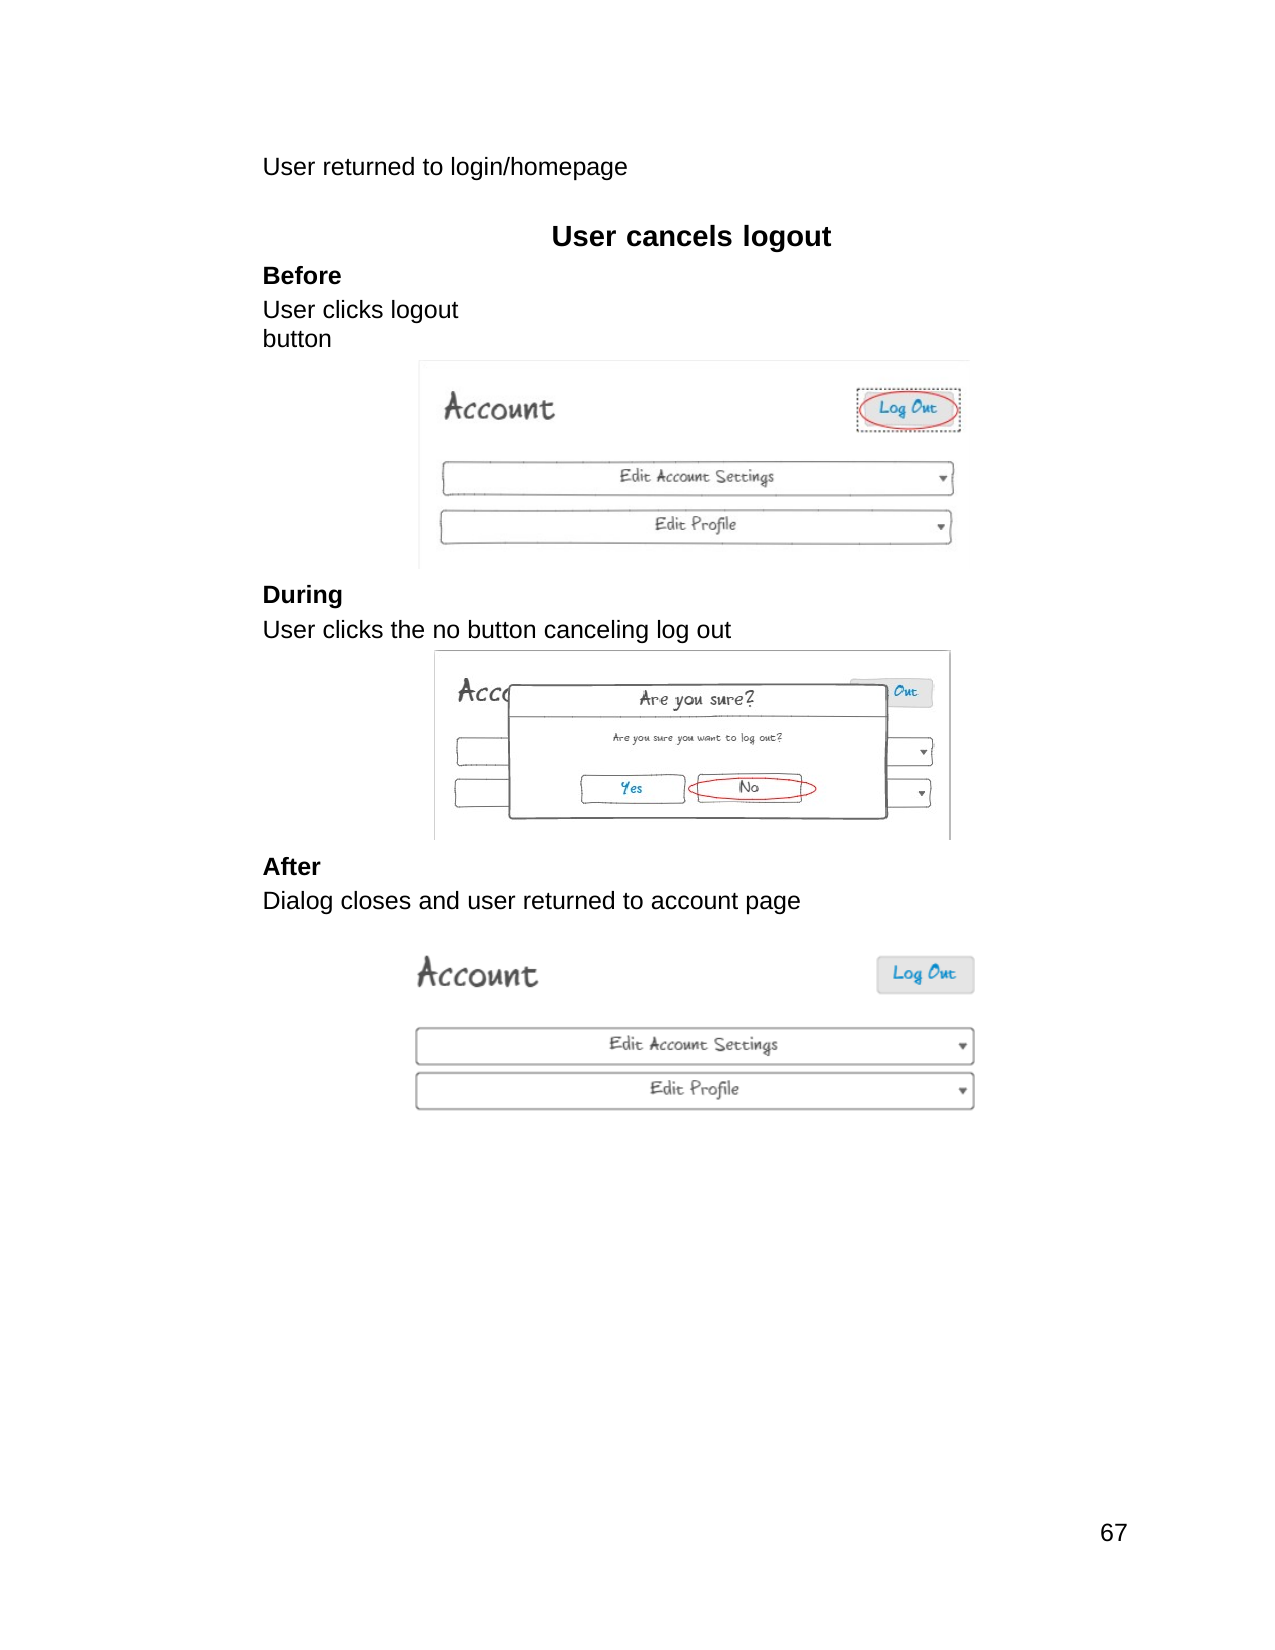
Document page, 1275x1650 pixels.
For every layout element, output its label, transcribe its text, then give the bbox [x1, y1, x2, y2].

text User clicks logout button [262, 295, 535, 353]
text User returned to login/homepage [262, 152, 1137, 180]
text Dialog closes and user returned to account page [262, 886, 1137, 915]
text User clicks the no button canceling log out [262, 614, 1137, 643]
subtitle User cancels logout [551, 219, 1137, 253]
picture [390, 922, 993, 1131]
subtitle During [262, 580, 1137, 609]
picture [434, 650, 951, 840]
picture [418, 360, 971, 569]
subtitle Before [262, 261, 535, 290]
subtitle After [262, 852, 1137, 881]
